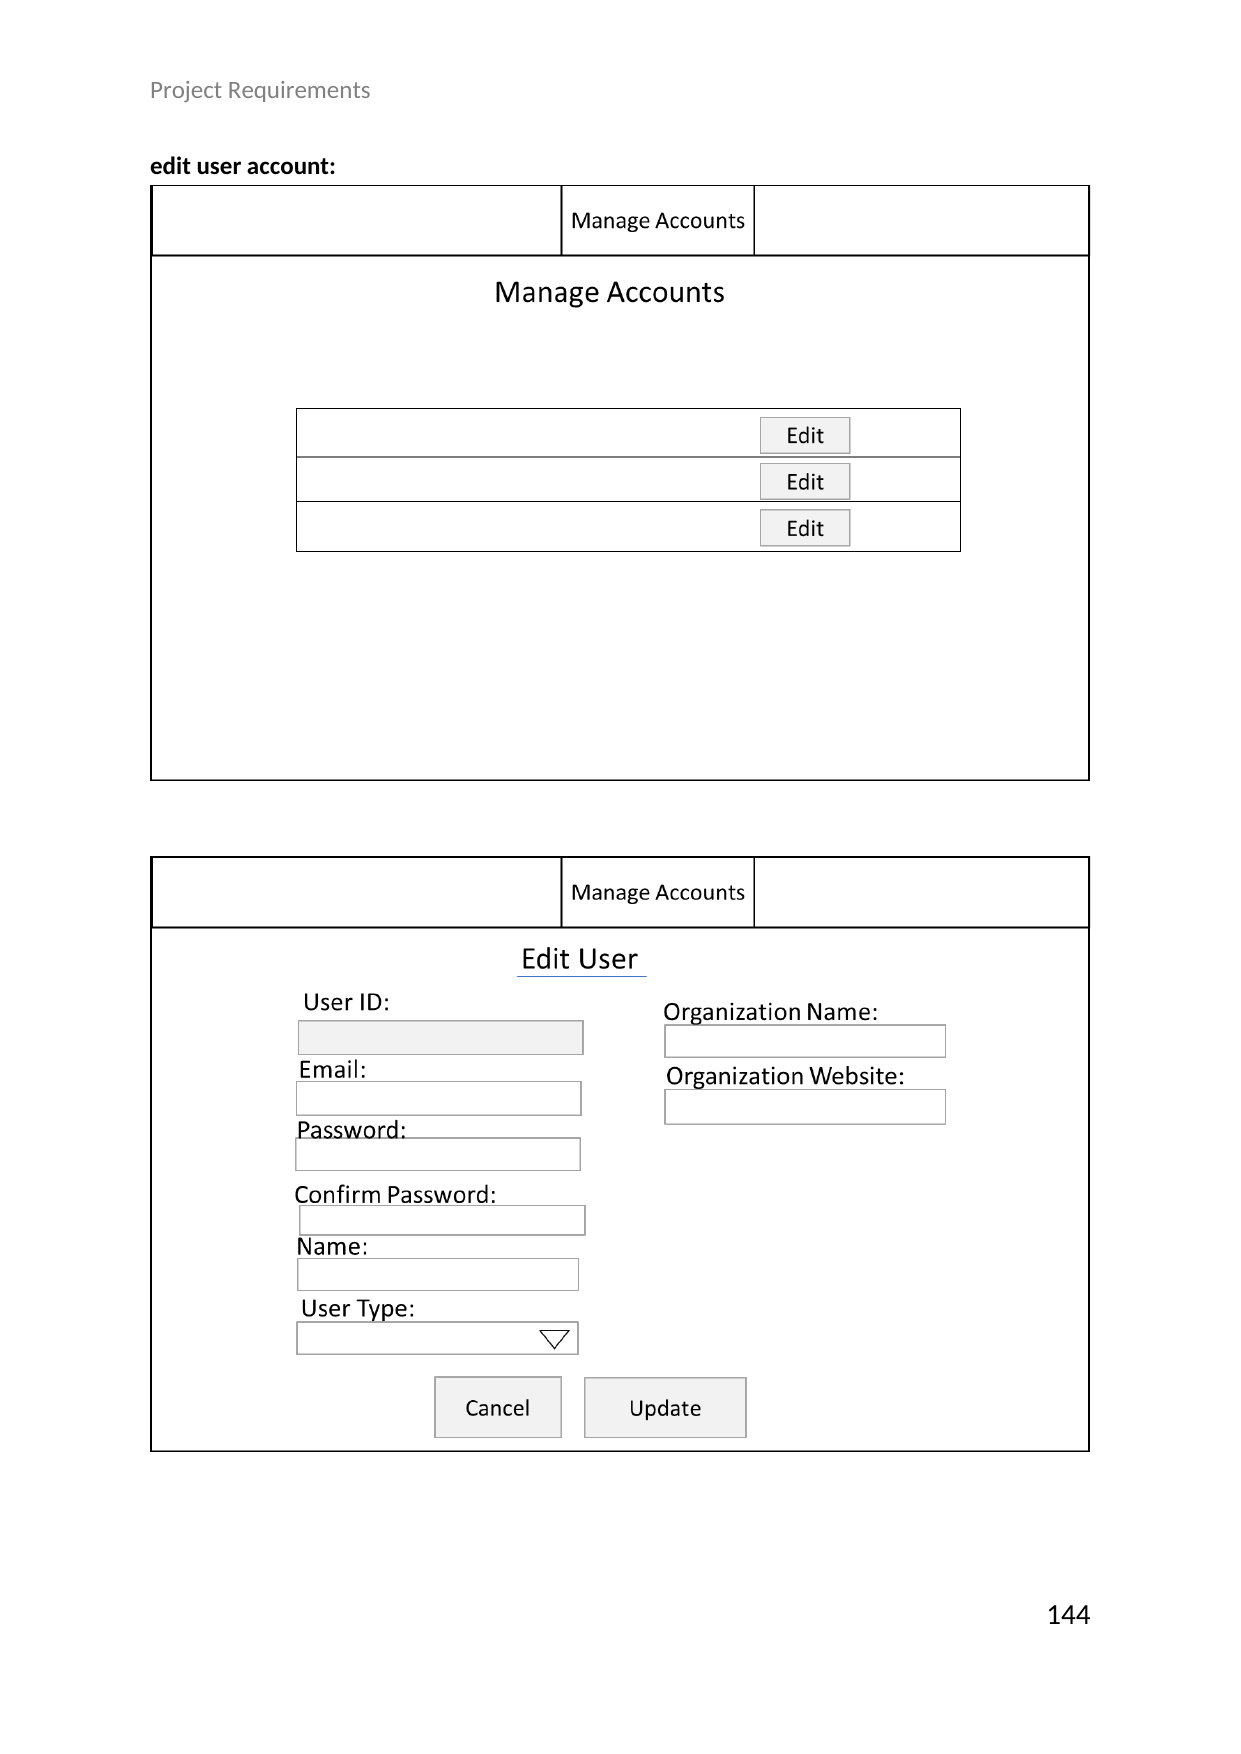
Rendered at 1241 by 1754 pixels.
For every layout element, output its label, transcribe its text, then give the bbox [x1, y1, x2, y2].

picture [150, 856, 1091, 1452]
picture [150, 185, 1091, 781]
text edit user account: [150, 150, 1090, 181]
